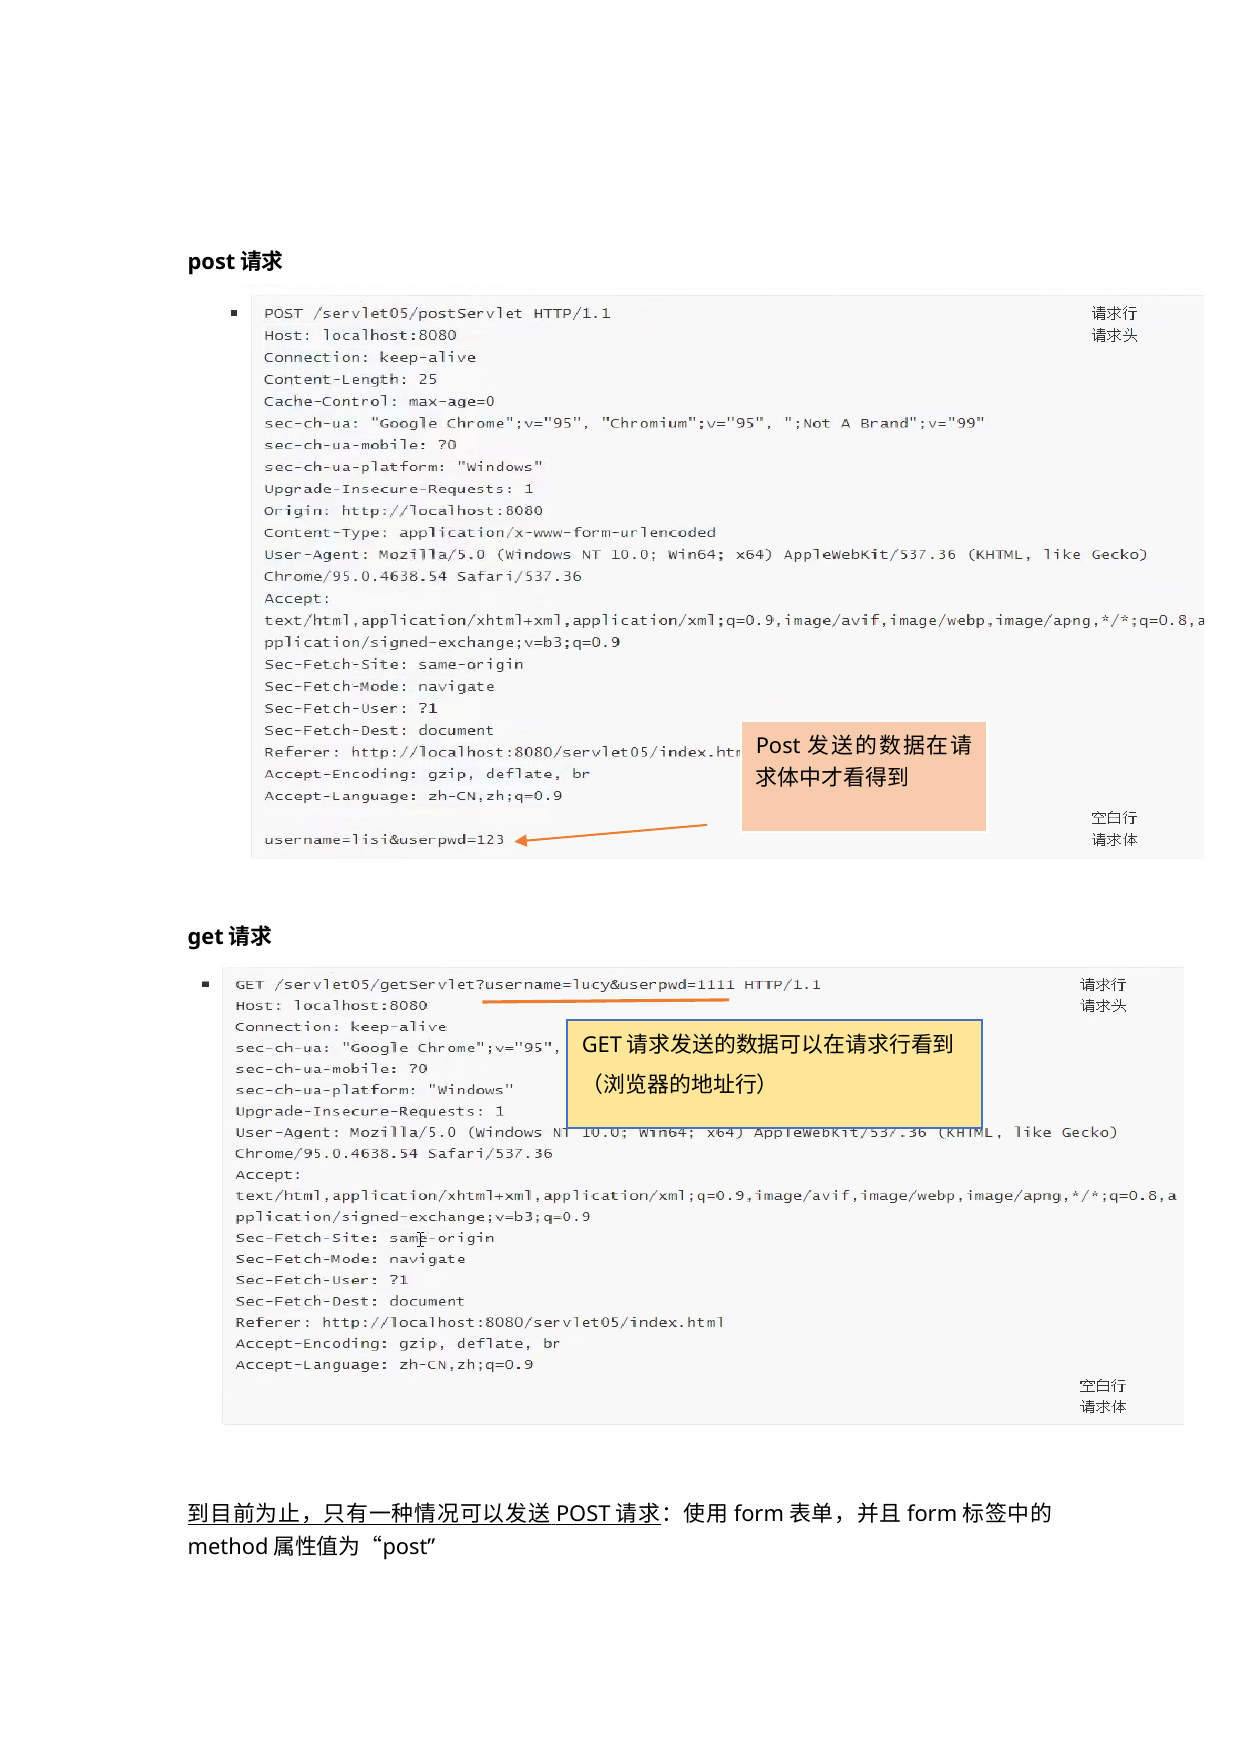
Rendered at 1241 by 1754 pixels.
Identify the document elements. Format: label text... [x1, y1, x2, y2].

text 到目前为止，只有一种情况可以发送POST请求：使用form表单，并且form标签中的method属性值为“post” [187, 1496, 1053, 1561]
text get请求 [187, 919, 1053, 951]
picture [187, 284, 1205, 859]
text post请求 [187, 244, 1053, 276]
picture [187, 959, 1185, 1429]
